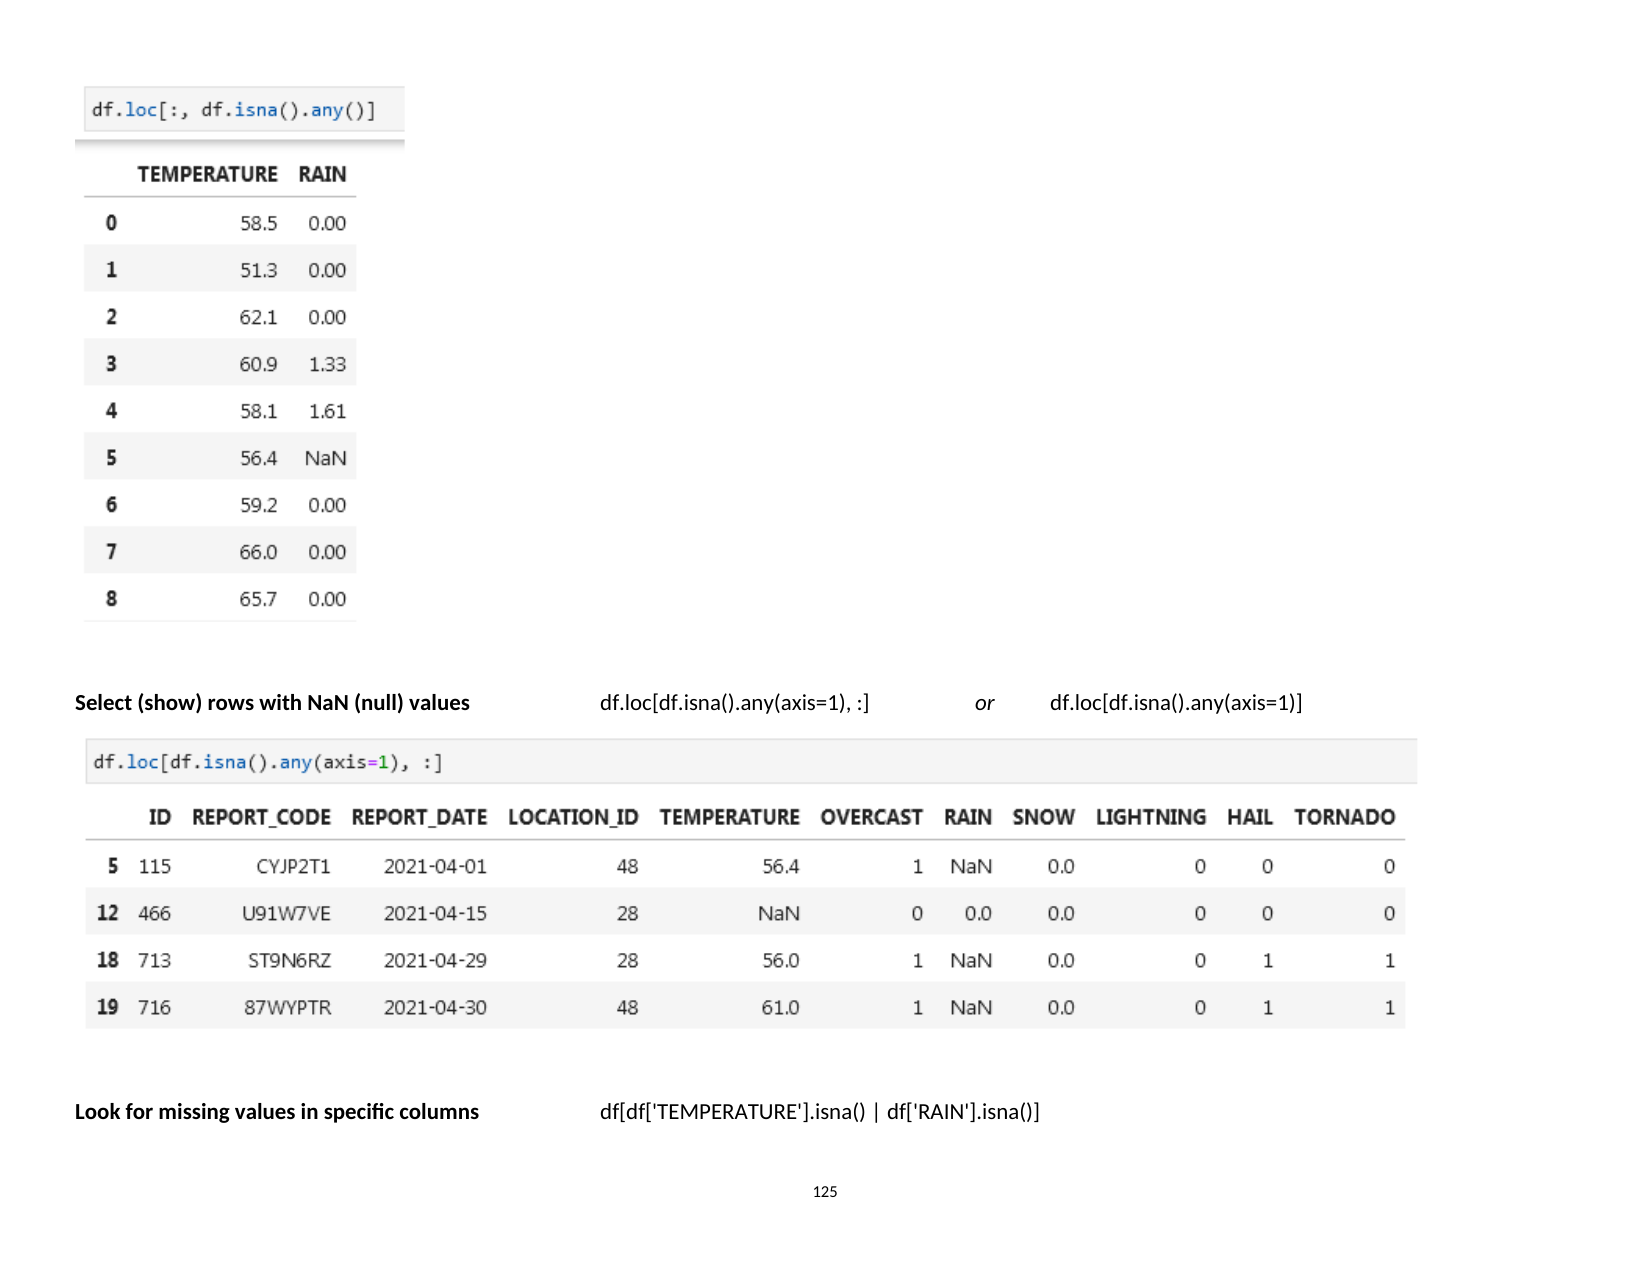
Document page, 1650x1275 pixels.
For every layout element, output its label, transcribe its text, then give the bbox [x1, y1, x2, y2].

text Look for missing values in specific columns df[df['TEMPERATURE'].isna() | df['RAIN'].isna()] [75, 1097, 1575, 1125]
text Select (show) rows with NaN (null) values df.loc[df.isna().any(axis=1), :] or df.loc[df.isna().any(axis=1)] [75, 688, 1575, 716]
picture [75, 75, 405, 622]
picture [75, 734, 1418, 1032]
